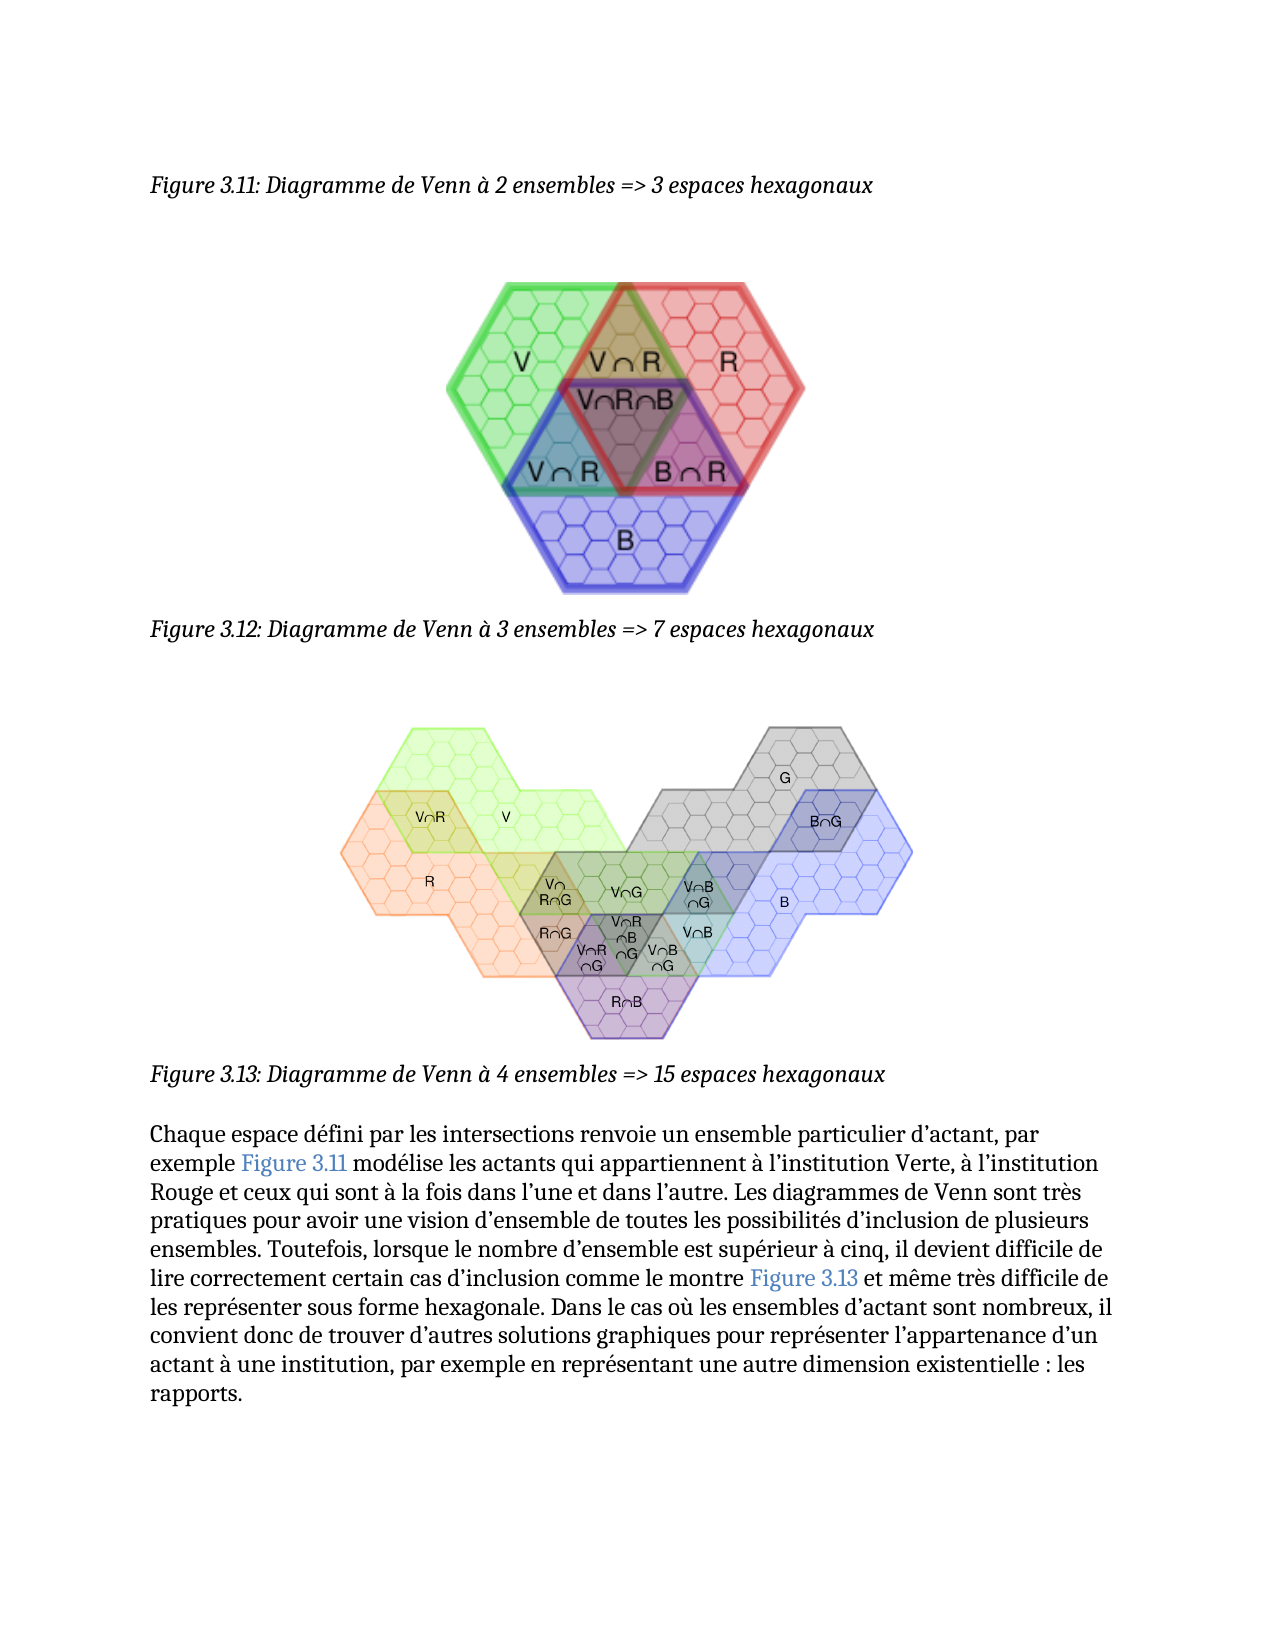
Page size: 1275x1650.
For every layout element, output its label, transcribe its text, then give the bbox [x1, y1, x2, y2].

picture [446, 282, 807, 595]
table_header Figure 3.13: Diagramme de Venn à 4 ensembles => 15 espaces hexagonaux [139, 723, 1114, 1101]
table_header Figure 3.11: Diagramme de Venn à 2 ensembles => 3 espaces hexagonaux [139, 150, 1114, 212]
text Chaque espace défini par les intersections renvoie un ensemble particulier d’actant, par exemple Figure 3.11 modélise les actants qui appartiennent à l’institution Verte, à l’institution Rouge et ceux qui sont à la fois dans l’une et dans l’autre. Les diagrammes de Venn sont très pratiques pour avoir une vision d’ensemble de toutes les possibilités d’inclusion de plusieurs ensembles. Toutefois, lorsque le nombre d’ensemble est supérieur à cinq, il devient difficile de lire correctement certain cas d’inclusion comme le montre Figure 3.13 et même très difficile de les représenter sous forme hexagonale. Dans le cas où les ensembles d’actant sont nombreux, il convient donc de trouver d’autres solutions graphiques pour représenter l’appartenance d’un actant à une institution, par exemple en représentant une autre dimension existentielle : les rapports. [150, 1120, 1125, 1407]
picture [339, 726, 914, 1040]
table_header Figure 3.12: Diagramme de Venn à 3 ensembles => 7 espaces hexagonaux [139, 278, 1114, 657]
